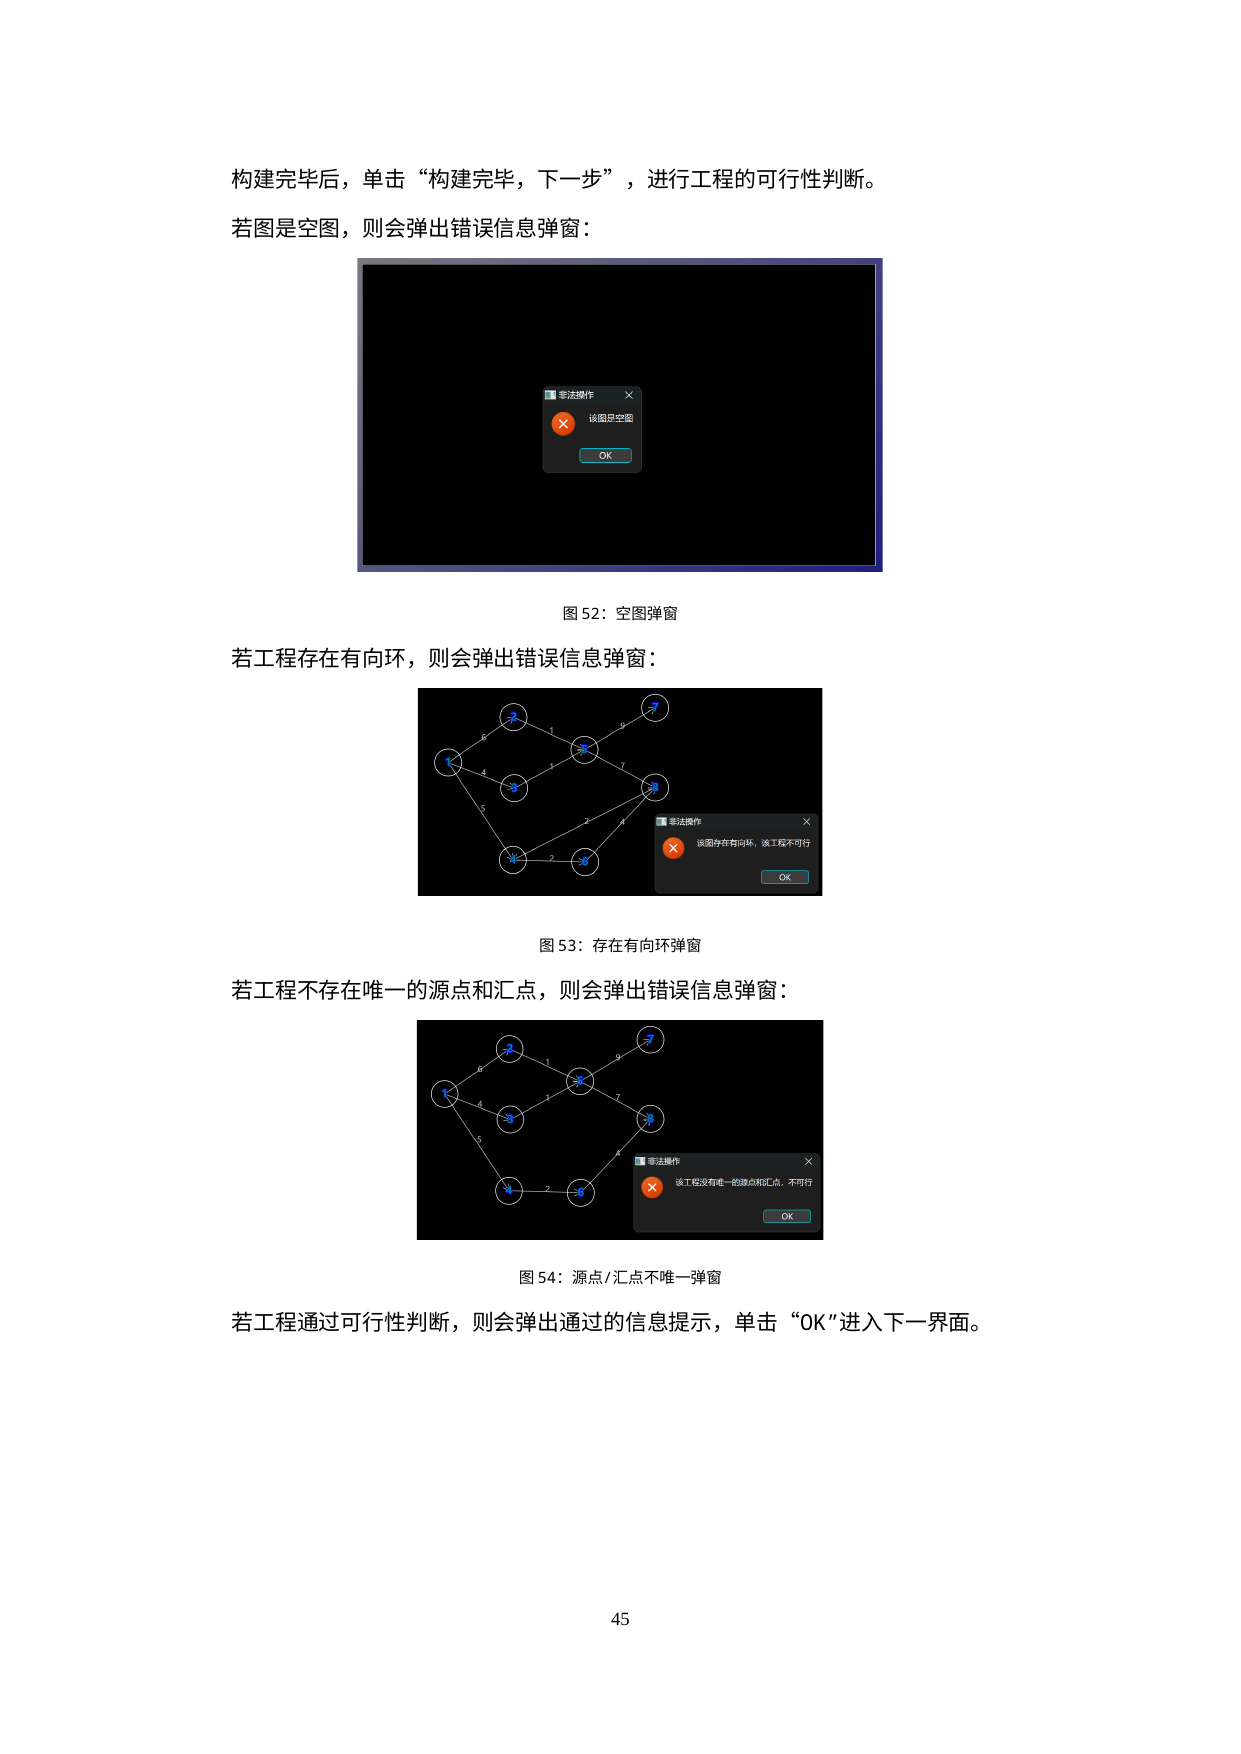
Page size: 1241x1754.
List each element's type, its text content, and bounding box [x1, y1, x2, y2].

picture [416, 1020, 824, 1240]
text 图54：源点/汇点不唯一弹窗 [187, 1261, 1053, 1293]
picture [417, 688, 823, 896]
picture [357, 258, 883, 572]
text 若图是空图，则会弹出错误信息弹窗： [187, 210, 1053, 243]
text 若工程不存在唯一的源点和汇点，则会弹出错误信息弹窗： [187, 972, 1053, 1005]
text 图53：存在有向环弹窗 [187, 928, 1053, 961]
text 若工程通过可行性判断，则会弹出通过的信息提示，单击“OK”进入下一界面。 [187, 1305, 1053, 1337]
text 构建完毕后，单击“构建完毕，下一步”，进行工程的可行性判断。 [187, 162, 1053, 194]
text 若工程存在有向环，则会弹出错误信息弹窗： [187, 640, 1053, 673]
text 图52：空图弹窗 [187, 596, 1053, 629]
